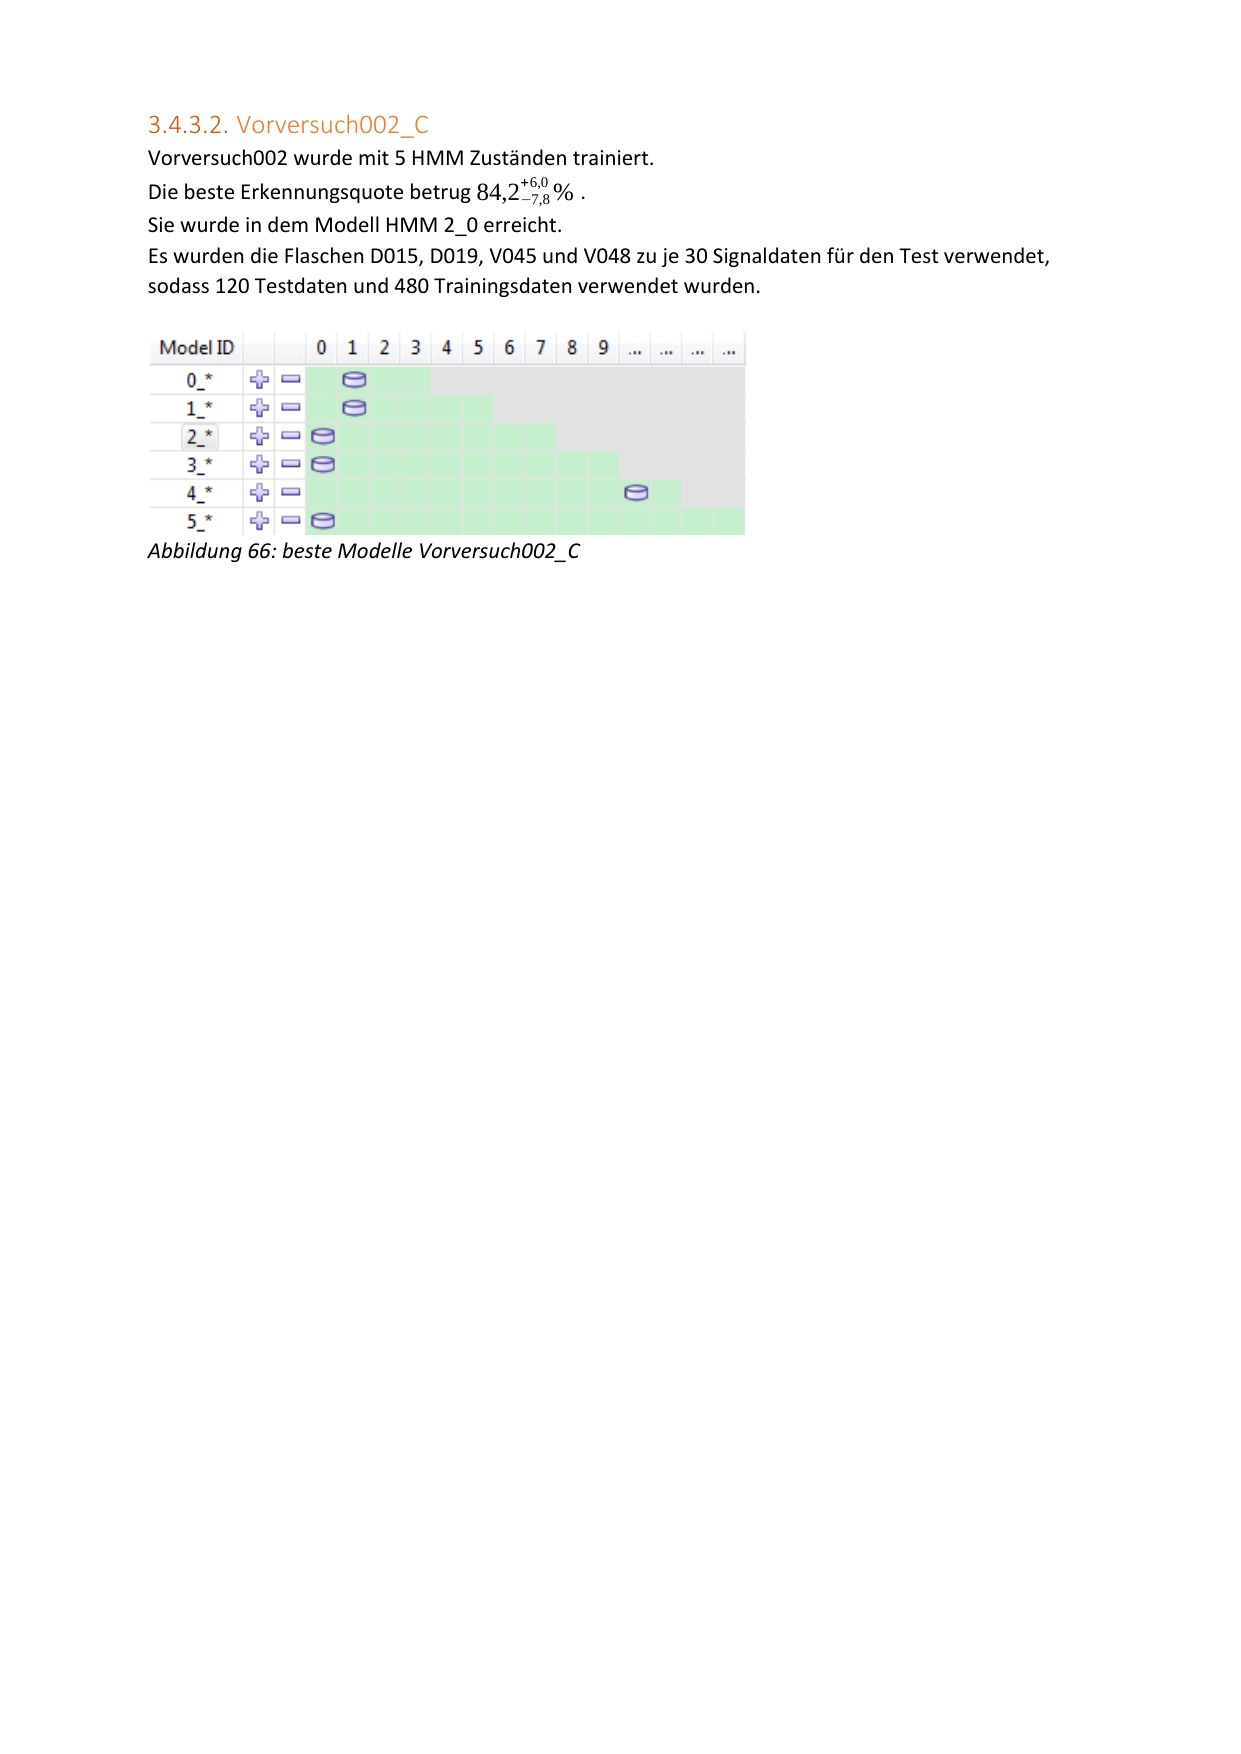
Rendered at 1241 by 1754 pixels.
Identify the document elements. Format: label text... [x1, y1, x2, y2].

picture [147, 331, 747, 535]
subtitle Vorversuch002_C [148, 108, 1093, 141]
text Vorversuch002 wurde mit 5 HMM Zuständen trainiert. [148, 143, 1093, 171]
text Sie wurde in dem Modell HMM 2_0 erreicht. [148, 211, 1093, 238]
text Abbildung 66: beste Modelle Vorversuch002_C [148, 537, 1093, 565]
text Es wurden die Flaschen D015, D019, V045 und V048 zu je 30 Signaldaten für den Test verwendet, sodass 120 Testdaten und 480 Trainingsdaten verwendet wurden. [148, 241, 1093, 299]
text Die beste Erkennungsquote betrug . [148, 173, 1093, 208]
